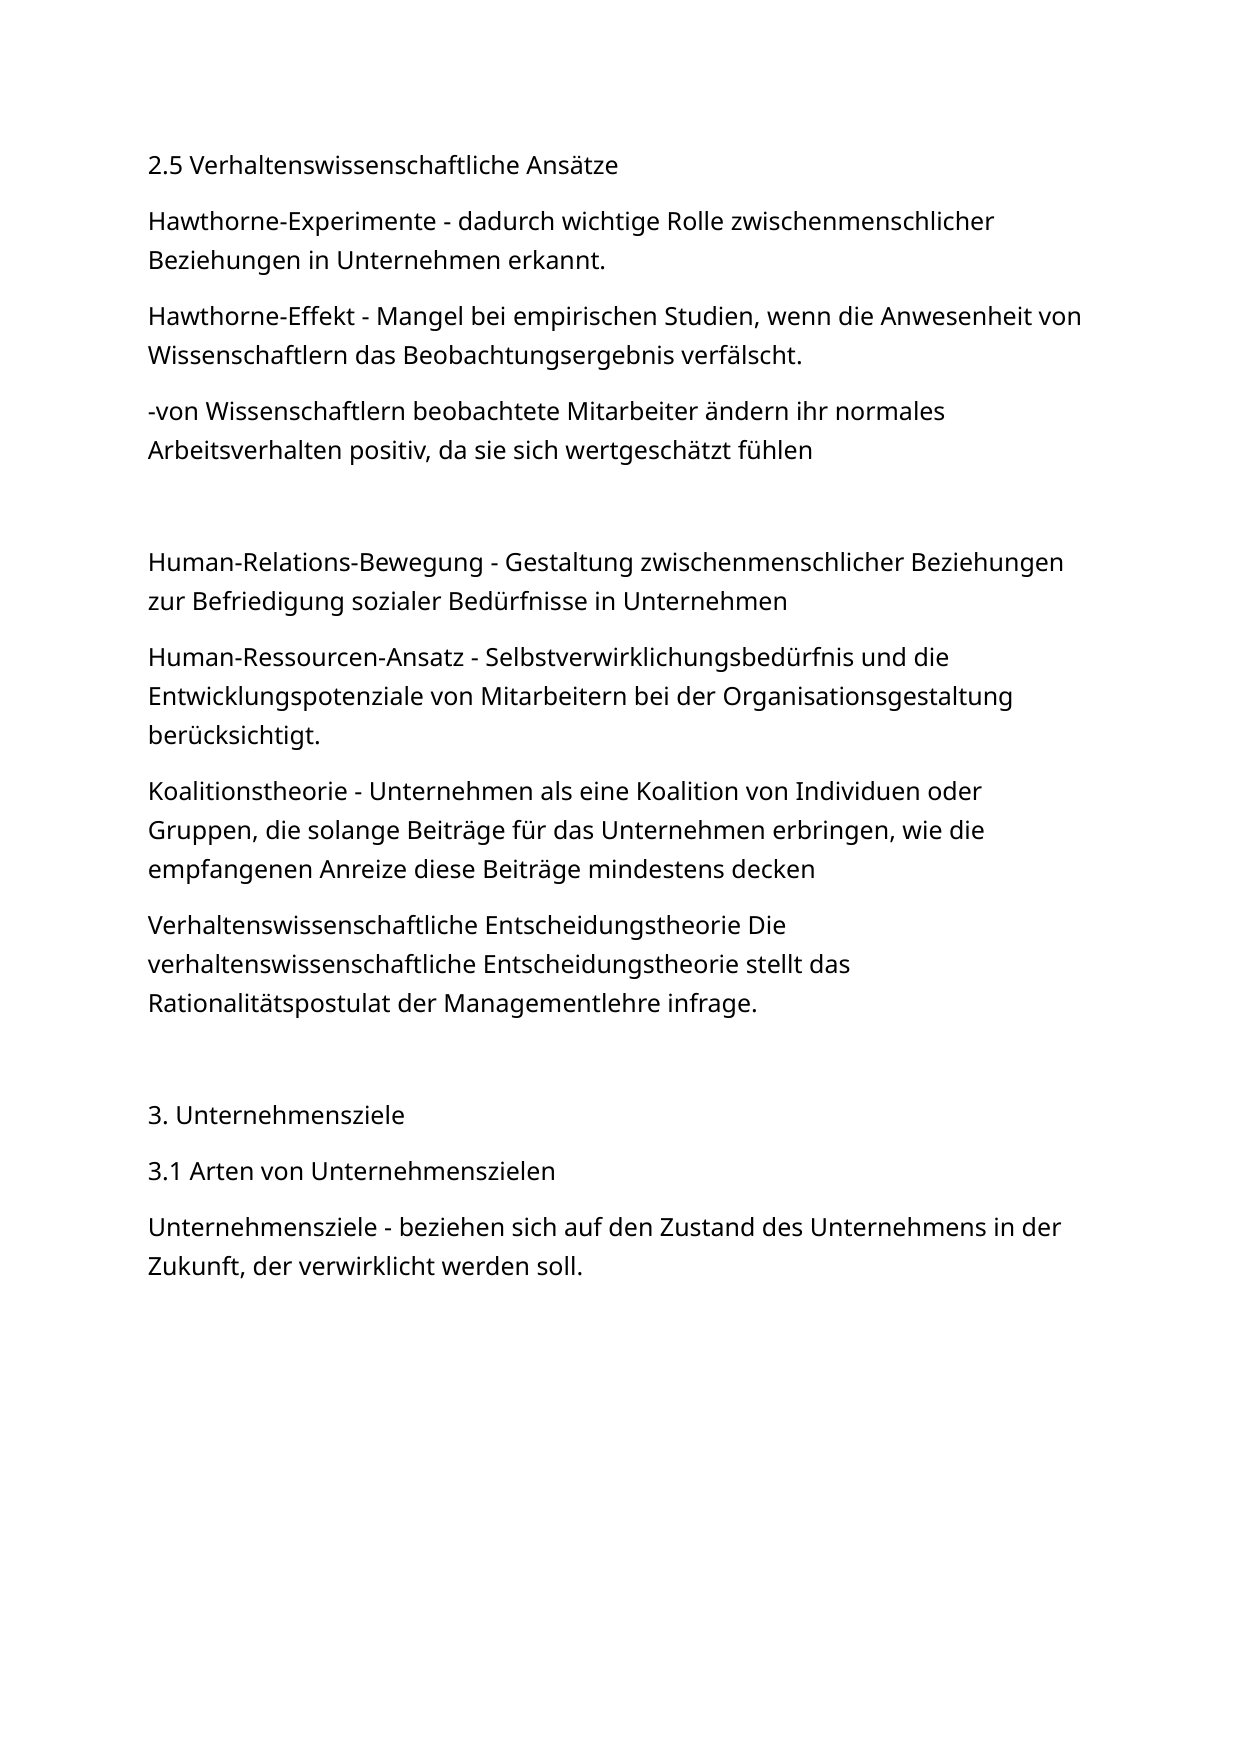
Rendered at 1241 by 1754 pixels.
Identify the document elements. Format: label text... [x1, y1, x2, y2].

text Koalitionstheorie - Unternehmen als eine Koalition von Individuen oder Gruppen, die solange Beiträge für das Unternehmen erbringen, wie die empfangenen Anreize diese Beiträge mindestens decken [148, 773, 1093, 886]
text Verhaltenswissenschaftliche Entscheidungstheorie Die verhaltenswissenschaftliche Entscheidungstheorie stellt das Rationalitätspostulat der Managementlehre infrage. [148, 908, 1093, 1020]
text 3.1 Arten von Unternehmenszielen [148, 1153, 1093, 1187]
text 3. Unternehmensziele [148, 1098, 1093, 1132]
text Human-Relations-Bewegung - Gestaltung zwischenmenschlicher Beziehungen zur Befriedigung sozialer Bedürfnisse in Unternehmen [148, 544, 1093, 617]
text -von Wissenschaftlern beobachtete Mitarbeiter ändern ihr normales Arbeitsverhalten positiv, da sie sich wertgeschätzt fühlen [148, 393, 1093, 467]
text 2.5 Verhaltenswissenschaftliche Ansätze [148, 148, 1093, 182]
text Hawthorne-Effekt - Mangel bei empirischen Studien, wenn die Anwesenheit von Wissenschaftlern das Beobachtungsergebnis verfälscht. [148, 298, 1093, 372]
text Human-Ressourcen-Ansatz - Selbstverwirklichungsbedürfnis und die Entwicklungspotenziale von Mitarbeitern bei der Organisationsgestaltung berücksichtigt. [148, 639, 1093, 752]
text Unternehmensziele - beziehen sich auf den Zustand des Unternehmens in der Zukunft, der verwirklicht werden soll. [148, 1209, 1093, 1282]
text Hawthorne-Experimente - dadurch wichtige Rolle zwischenmenschlicher Beziehungen in Unternehmen erkannt. [148, 203, 1093, 277]
